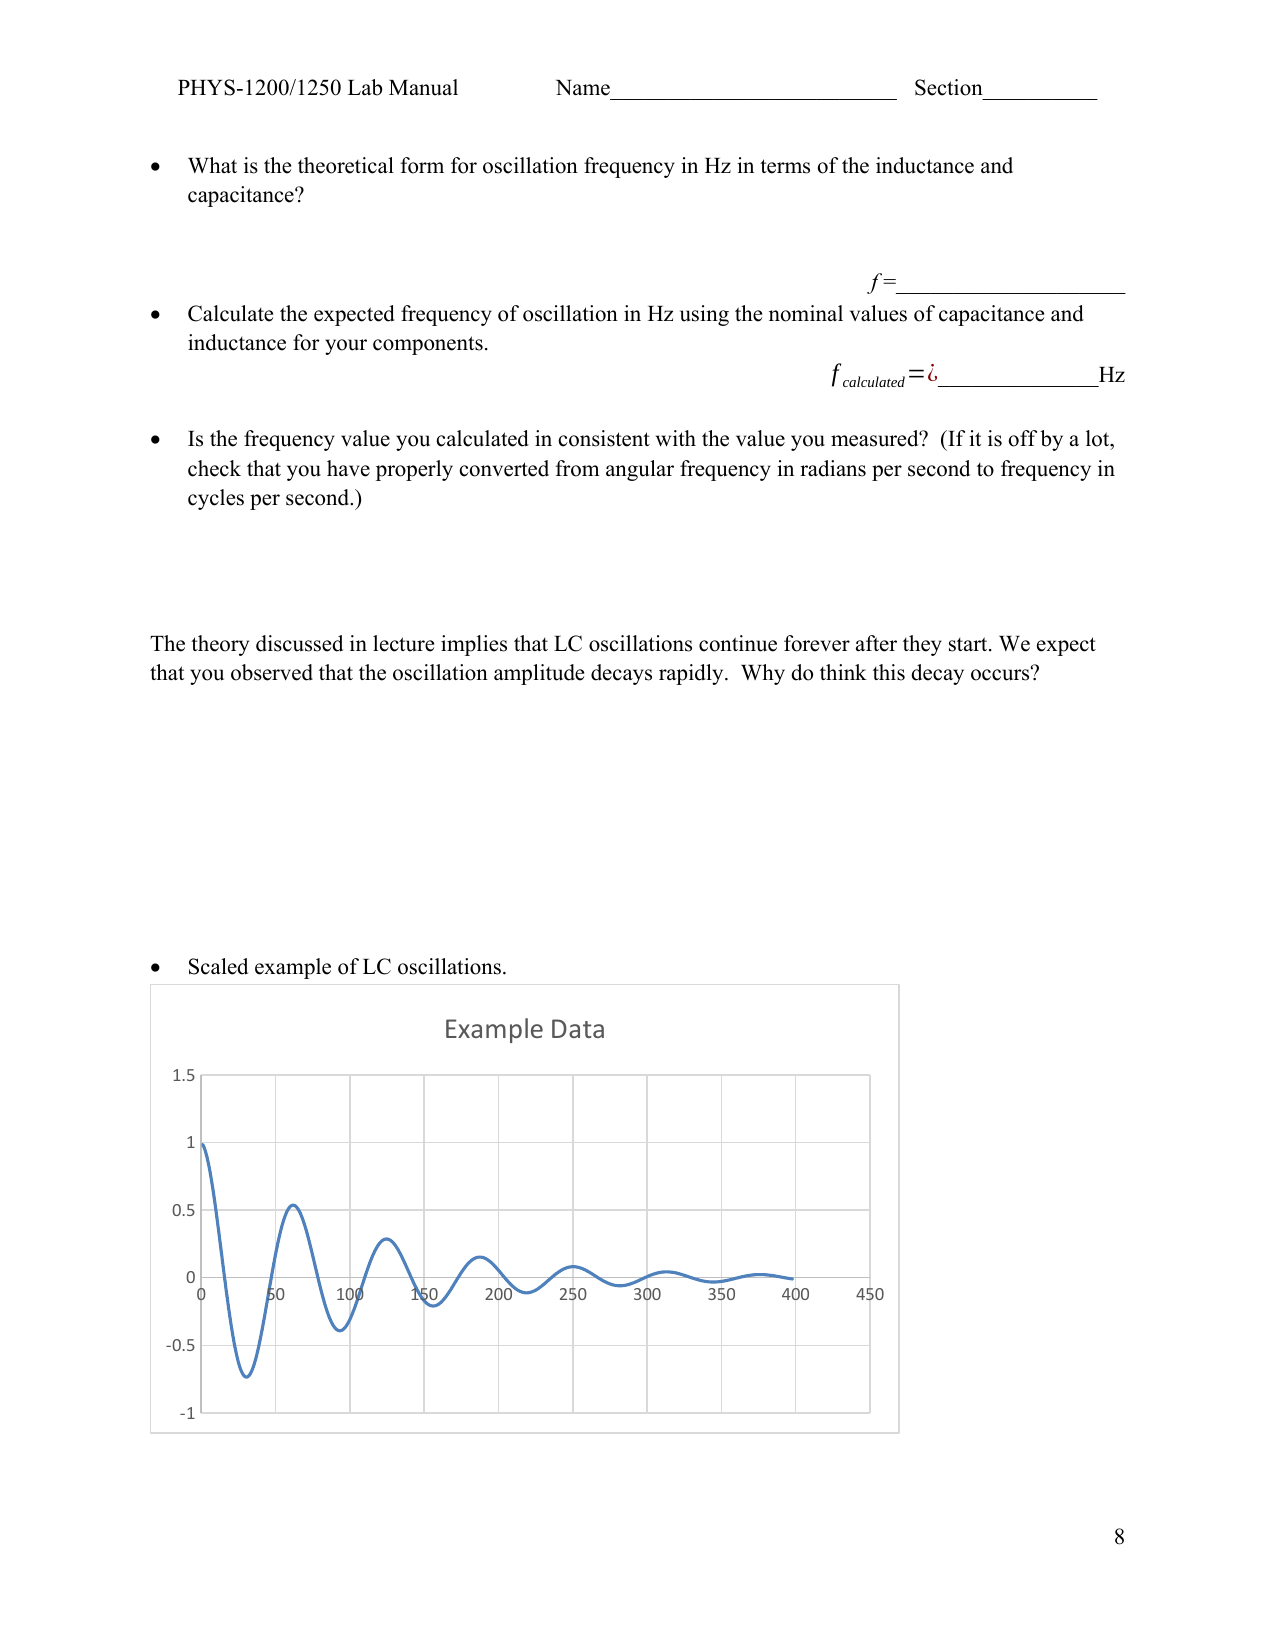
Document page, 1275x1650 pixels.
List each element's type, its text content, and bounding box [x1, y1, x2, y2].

list Calculate the expected frequency of oscillation in Hz using the nominal values of capacitance and inductance for your components. [150, 298, 1125, 356]
text ______________Hz [150, 359, 1125, 391]
text The theory discussed in lecture implies that LC oscillations continue forever after they start. We expect that you observed that the oscillation amplitude decays rapidly. Why do think this decay occurs? [150, 631, 1125, 685]
list Is the frequency value you calculated in consistent with the value you measured? (If it is off by a lot, check that you have properly converted from angular frequency in radians per second to frequency in cycles per second.) [150, 424, 1125, 510]
text f =____________________ [150, 269, 1125, 295]
list What is the theoretical form for oscillation frequency in Hz in terms of the inductance and capacitance? [150, 150, 1125, 207]
list Scaled example of LC oscillations. [150, 952, 1125, 980]
